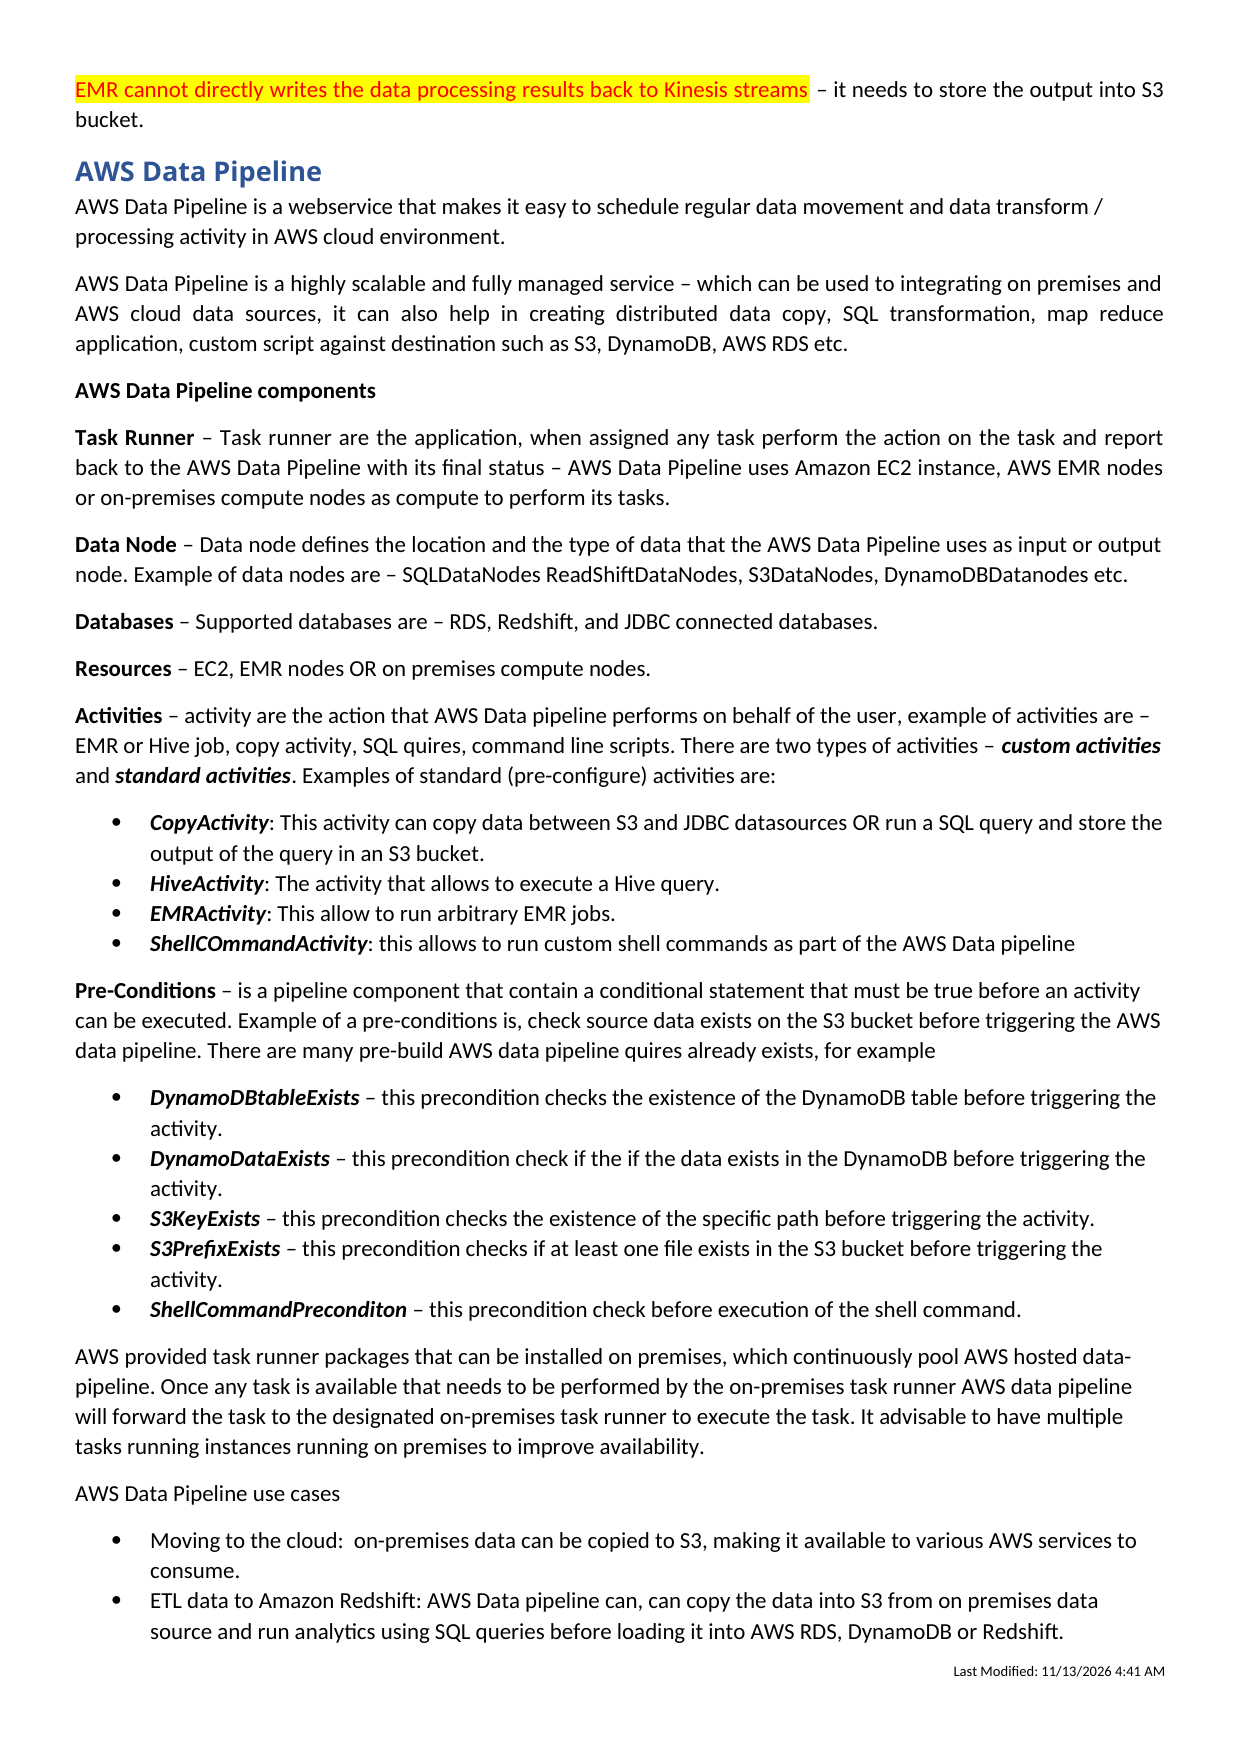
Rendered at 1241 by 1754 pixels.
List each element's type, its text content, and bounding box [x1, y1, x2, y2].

text Data Node – Data node defines the location and the type of data that the AWS Data Pipeline uses as input or output node. Example of data nodes are – SQLDataNodes ReadShiftDataNodes, S3DataNodes, DynamoDBDatanodes etc. [75, 530, 1165, 589]
list ShellCOmmandActivity: this allows to run custom shell commands as part of the AWS Data pipeline [112, 929, 1165, 957]
text Activities – activity are the action that AWS Data pipeline performs on behalf of the user, example of activities are – EMR or Hive job, copy activity, SQL quires, command line scripts. There are two types of activities – custom activities and standard activities. Examples of standard (pre-configure) activities are: [75, 701, 1165, 790]
list HiveActivity: The activity that allows to execute a Hive query. [112, 869, 1165, 897]
text AWS provided task runner packages that can be installed on premises, which continuously pool AWS hosted data-pipeline. Once any task is available that needs to be performed by the on-premises task runner AWS data pipeline will forward the task to the designated on-premises task runner to execute the task. It advisable to have multiple tasks running instances running on premises to improve availability. [75, 1342, 1165, 1461]
text Databases – Supported databases are – RDS, Redshift, and JDBC connected databases. [75, 607, 1165, 636]
text Task Runner – Task runner are the application, when assigned any task perform the action on the task and report back to the AWS Data Pipeline with its final status – AWS Data Pipeline uses Amazon EC2 instance, AWS EMR nodes or on-premises compute nodes as compute to perform its tasks. [75, 423, 1165, 512]
subtitle AWS Data Pipeline [75, 152, 1165, 189]
text AWS Data Pipeline use cases [75, 1479, 1165, 1507]
list EMRActivity: This allow to run arbitrary EMR jobs. [112, 899, 1165, 927]
text AWS Data Pipeline is a highly scalable and fully managed service – which can be used to integrating on premises and AWS cloud data sources, it can also help in creating distributed data copy, SQL transformation, map reduce application, custom script against destination such as S3, DynamoDB, AWS RDS etc. [75, 269, 1165, 357]
list DynamoDataExists – this precondition check if the if the data exists in the DynamoDB before triggering the activity. [112, 1144, 1165, 1202]
text AWS Data Pipeline components [75, 376, 1165, 404]
text Pre-Conditions – is a pipeline component that contain a conditional statement that must be true before an activity can be executed. Example of a pre-conditions is, check source data exists on the S3 bucket before triggering the AWS data pipeline. There are many pre-build AWS data pipeline quires already exists, for example [75, 976, 1165, 1065]
list ShellCommandPreconditon – this precondition check before execution of the shell command. [112, 1295, 1165, 1323]
list S3PrefixExists – this precondition checks if at least one file exists in the S3 bucket before triggering the activity. [112, 1234, 1165, 1293]
text EMR cannot directly writes the data processing results back to Kinesis streams – it needs to store the output into S3 bucket. [75, 75, 1165, 133]
list ETL data to Amazon Redshift: AWS Data pipeline can, can copy the data into S3 from on premises data source and run analytics using SQL queries before loading it into AWS RDS, DynamoDB or Redshift. [112, 1587, 1165, 1645]
list CopyActivity: This activity can copy data between S3 and JDBC datasources OR run a SQL query and store the output of the query in an S3 bucket. [112, 808, 1165, 867]
list S3KeyExists – this precondition checks the existence of the specific path before triggering the activity. [112, 1204, 1165, 1232]
list Moving to the cloud: on-premises data can be copied to S3, making it available to various AWS services to consume. [112, 1526, 1165, 1584]
text Resources – EC2, EMR nodes OR on premises compute nodes. [75, 654, 1165, 682]
list DynamoDBtableExists – this precondition checks the existence of the DynamoDB table before triggering the activity. [112, 1083, 1165, 1142]
text AWS Data Pipeline is a webservice that makes it easy to schedule regular data movement and data transform / processing activity in AWS cloud environment. [75, 192, 1165, 250]
